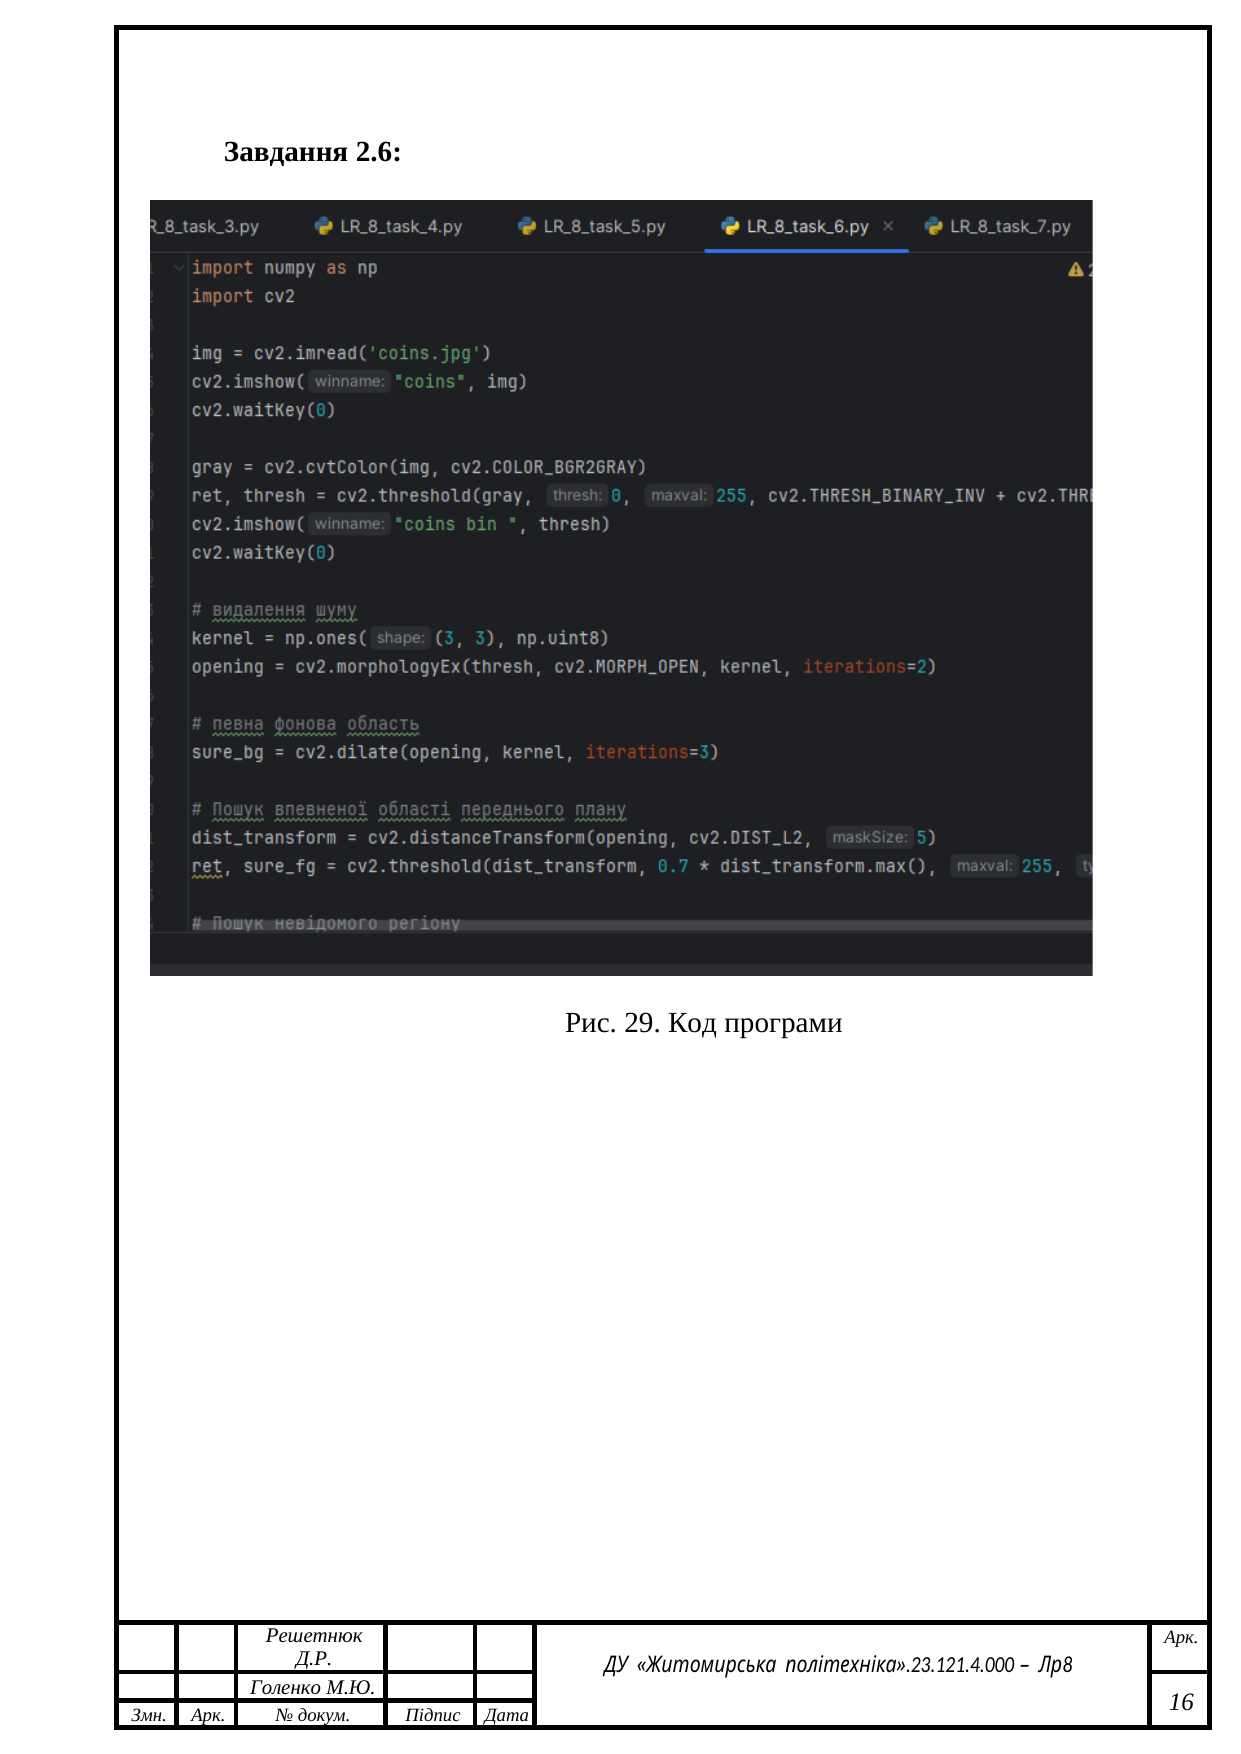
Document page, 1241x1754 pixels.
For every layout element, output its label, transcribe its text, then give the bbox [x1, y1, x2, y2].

table_cell [119, 1674, 174, 1698]
table_cell [179, 1674, 234, 1698]
table_cell ДУ «Житомирська політехніка».23.121.4.000 – Лр8 [537, 1625, 1147, 1725]
table_cell Змн. [119, 1703, 174, 1725]
table_cell 16 [1152, 1674, 1207, 1725]
table_cell [388, 1625, 473, 1670]
table_header Завдання 2.6: Рис. 29. Код програми [119, 30, 1207, 1620]
table_cell № докум. [238, 1703, 383, 1725]
table_cell [388, 1674, 473, 1698]
table_cell Голенко М.Ю. [238, 1674, 383, 1698]
table_cell Арк. [179, 1703, 234, 1725]
picture [150, 200, 1093, 976]
table_cell Підпис [388, 1703, 473, 1725]
table_cell [179, 1625, 234, 1670]
table_cell Решетнюк Д.Р. [238, 1625, 383, 1670]
table_cell [477, 1674, 532, 1698]
table_cell Дата [477, 1703, 532, 1725]
table_cell [477, 1625, 532, 1670]
table_cell Арк. [1152, 1625, 1207, 1670]
table_cell [119, 1625, 174, 1670]
